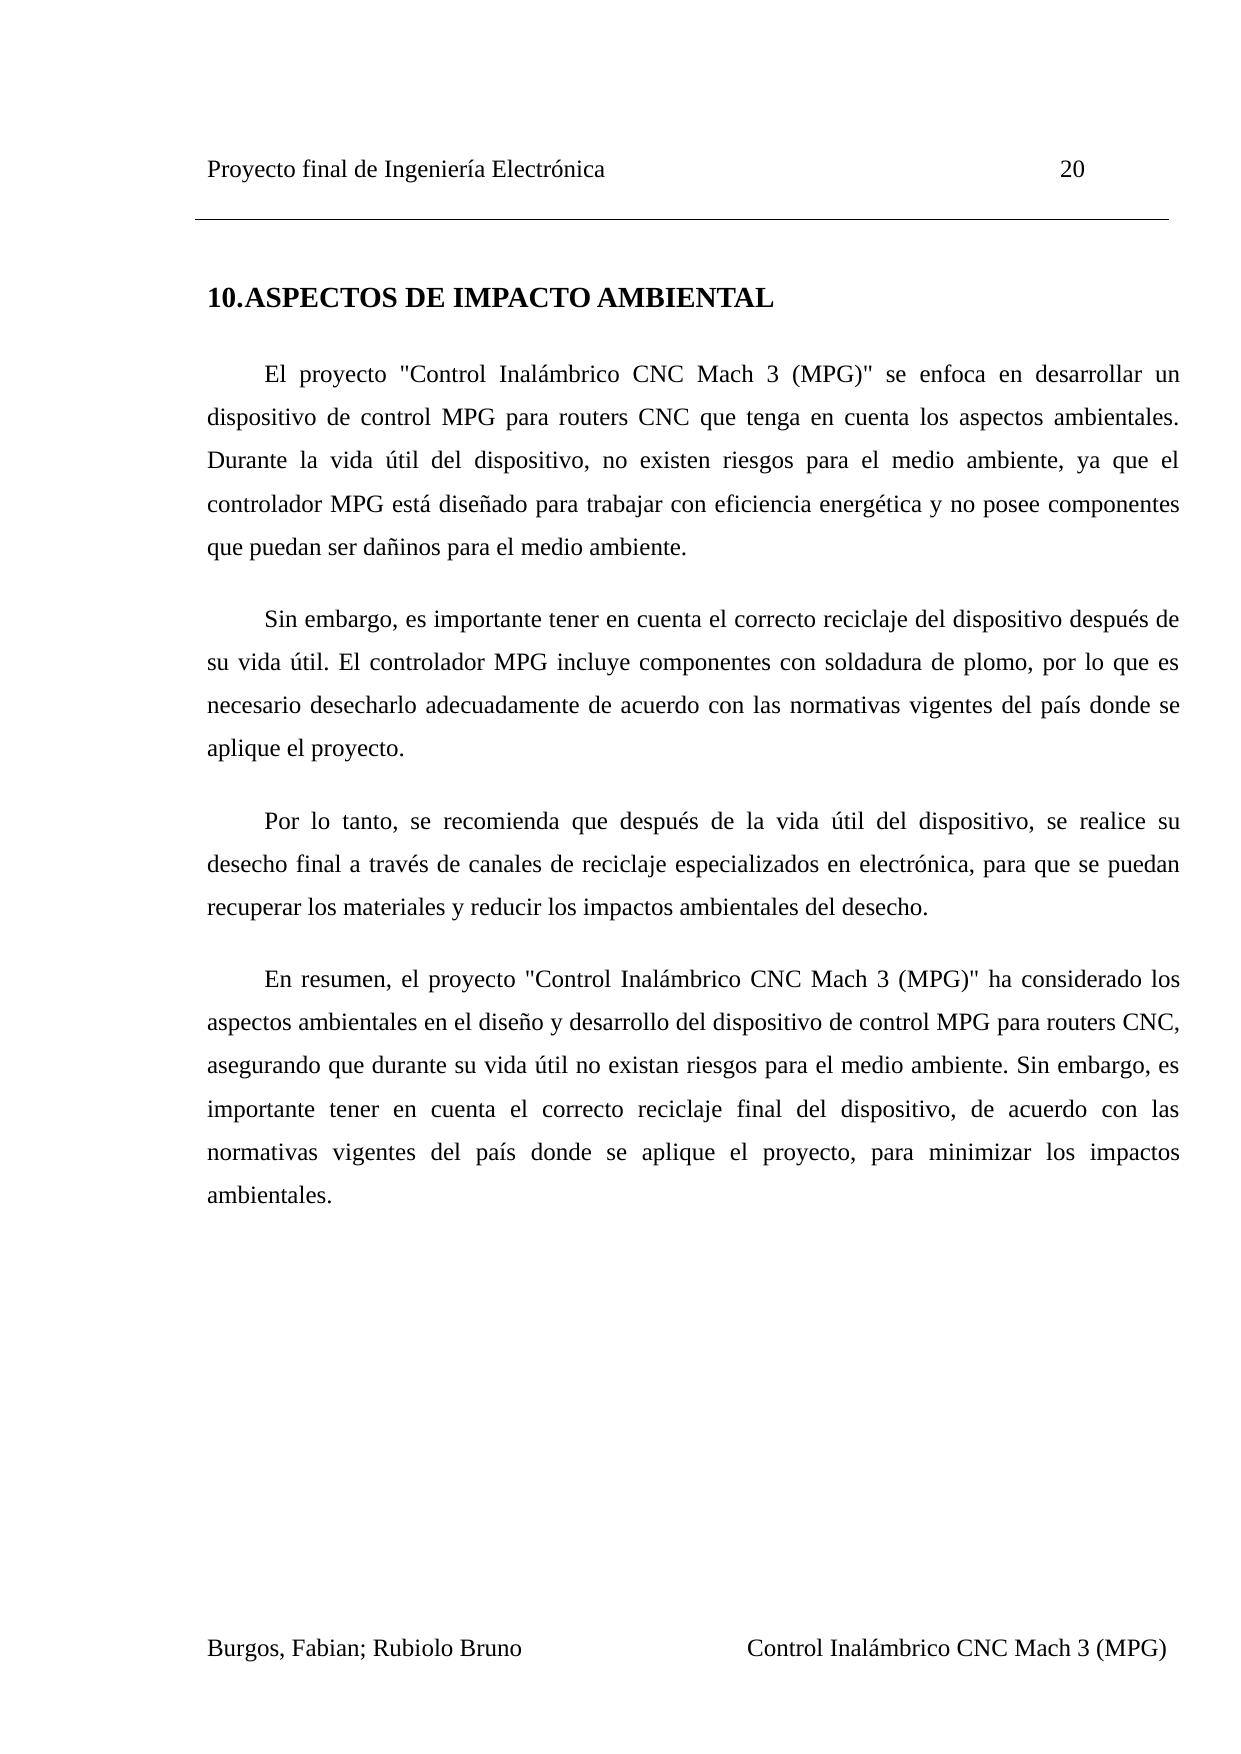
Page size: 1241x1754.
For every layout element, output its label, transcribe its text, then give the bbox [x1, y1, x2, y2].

text Sin embargo, es importante tener en cuenta el correcto reciclaje del dispositivo después de su vida útil. El controlador MPG incluye componentes con soldadura de plomo, por lo que es necesario desecharlo adecuadamente de acuerdo con las normativas vigentes del país donde se aplique el proyecto. [207, 604, 1181, 762]
text Por lo tanto, se recomienda que después de la vida útil del dispositivo, se realice su desecho final a través de canales de reciclaje especializados en electrónica, para que se puedan recuperar los materiales y reducir los impactos ambientales del desecho. [207, 806, 1181, 921]
text El proyecto "Control Inalámbrico CNC Mach 3 (MPG)" se enfoca en desarrollar un dispositivo de control MPG para routers CNC que tenga en cuenta los aspectos ambientales. Durante la vida útil del dispositivo, no existen riesgos para el medio ambiente, ya que el controlador MPG está diseñado para trabajar con eficiencia energética y no posee componentes que puedan ser dañinos para el medio ambiente. [207, 359, 1181, 561]
subtitle ASPECTOS DE IMPACTO AMBIENTAL [207, 280, 1181, 313]
text En resumen, el proyecto "Control Inalámbrico CNC Mach 3 (MPG)" ha considerado los aspectos ambientales en el diseño y desarrollo del dispositivo de control MPG para routers CNC, asegurando que durante su vida útil no existan riesgos para el medio ambiente. Sin embargo, es importante tener en cuenta el correcto reciclaje final del dispositivo, de acuerdo con las normativas vigentes del país donde se aplique el proyecto, para minimizar los impactos ambientales. [207, 964, 1181, 1209]
